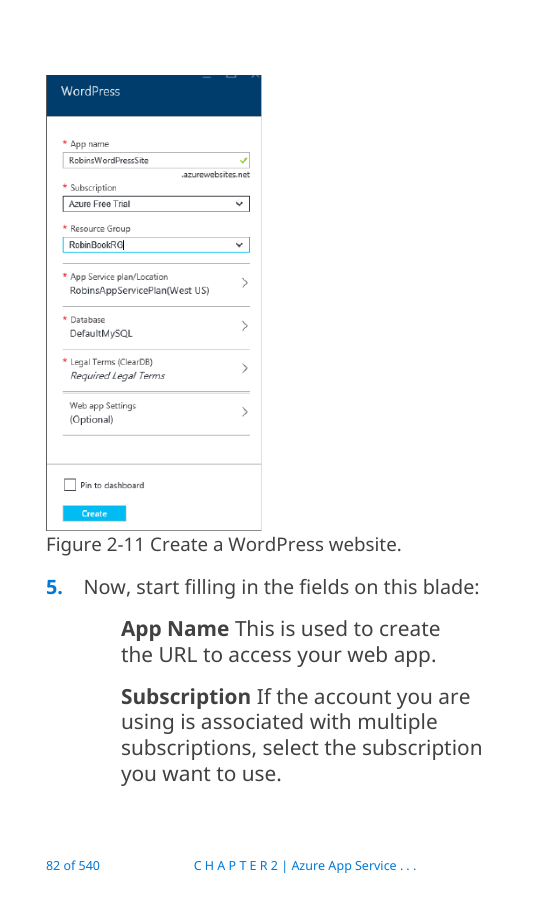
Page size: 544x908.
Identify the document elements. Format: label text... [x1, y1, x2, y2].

picture [46, 75, 262, 531]
list Now, start filling in the fields on this blade: [46, 573, 497, 600]
text App Name This is used to create the URL to access your web app. [121, 616, 474, 668]
text Figure 2-11 Create a WordPress website. [46, 531, 497, 557]
text Subscription If the account you are using is associated with multiple subscriptions, select the subscription you want to use. [121, 683, 497, 787]
text 82 of 540 C H A P T E R 2 | Azure App Service . . . [46, 857, 497, 874]
